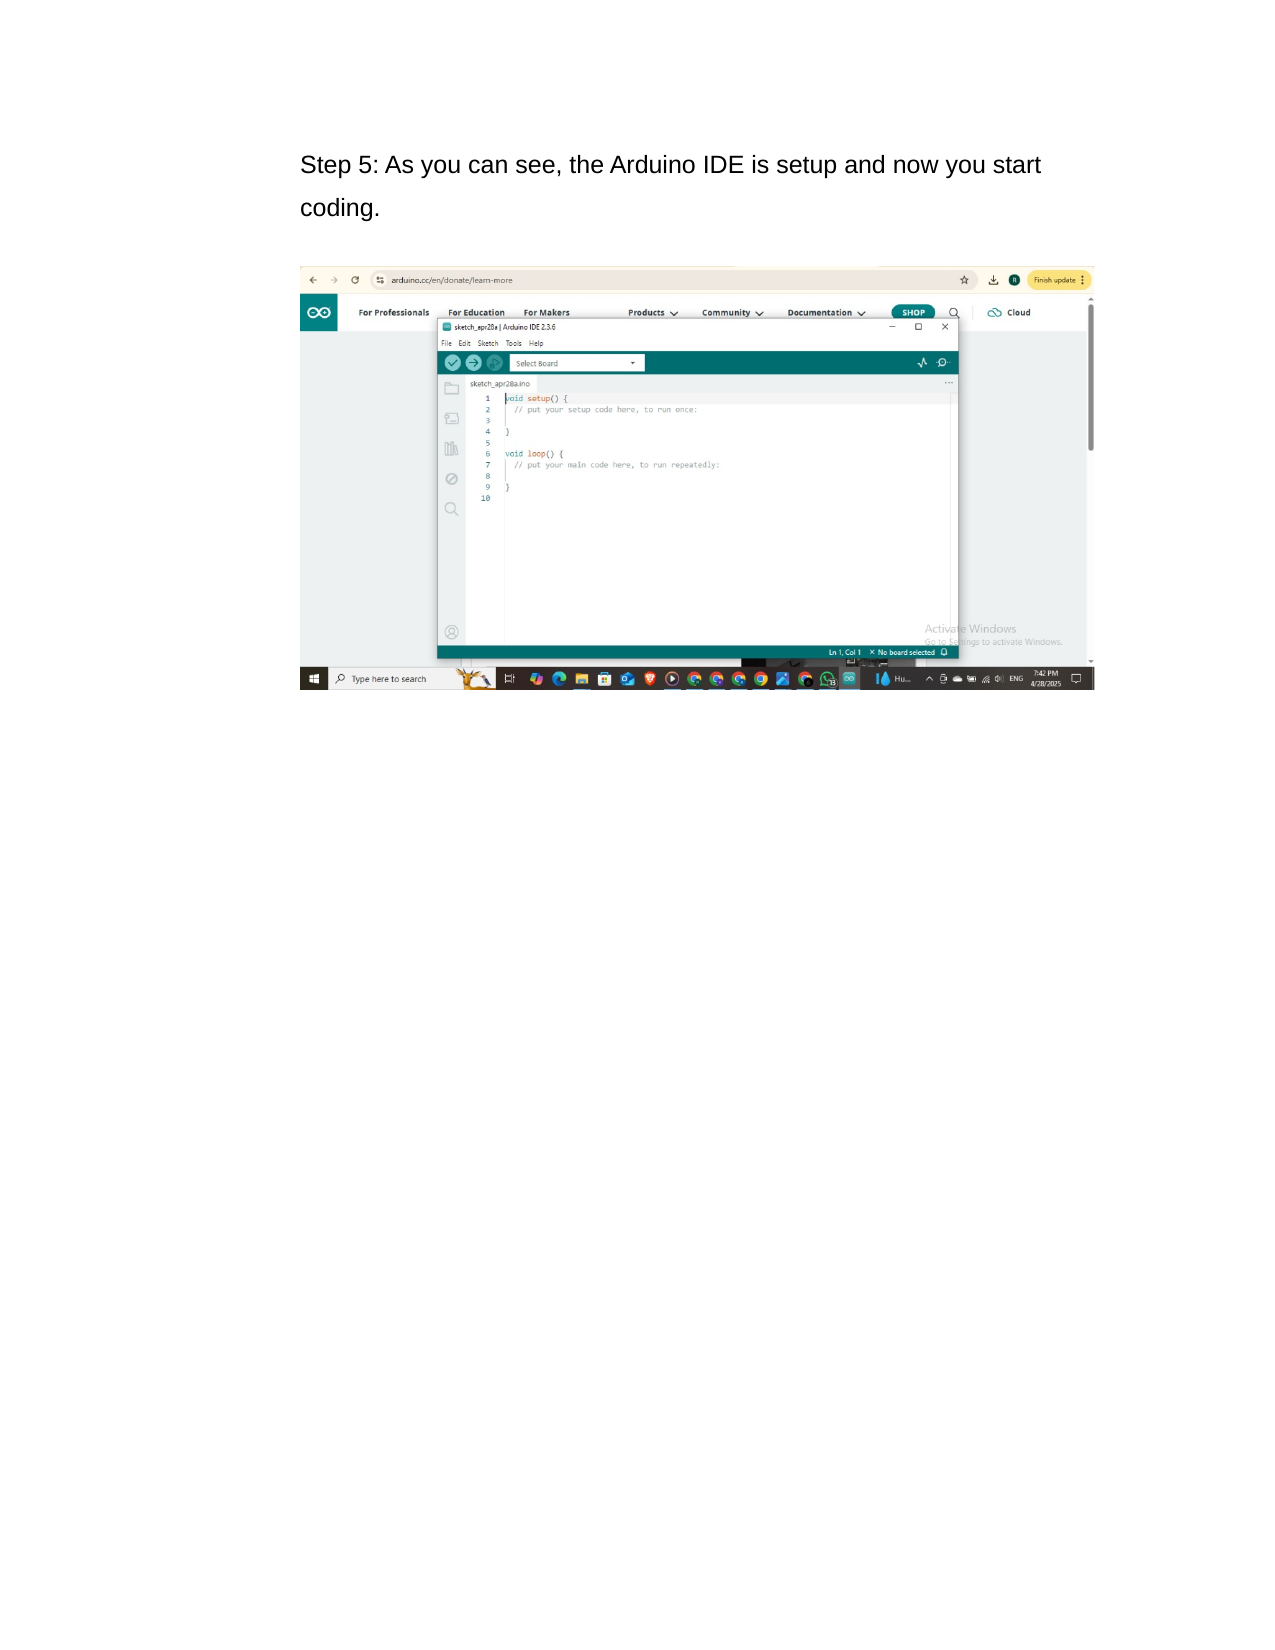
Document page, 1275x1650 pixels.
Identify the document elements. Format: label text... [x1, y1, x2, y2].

picture [300, 266, 1095, 690]
list Step 5: As you can see, the Arduino IDE is setup and now you start coding. [300, 150, 1125, 222]
